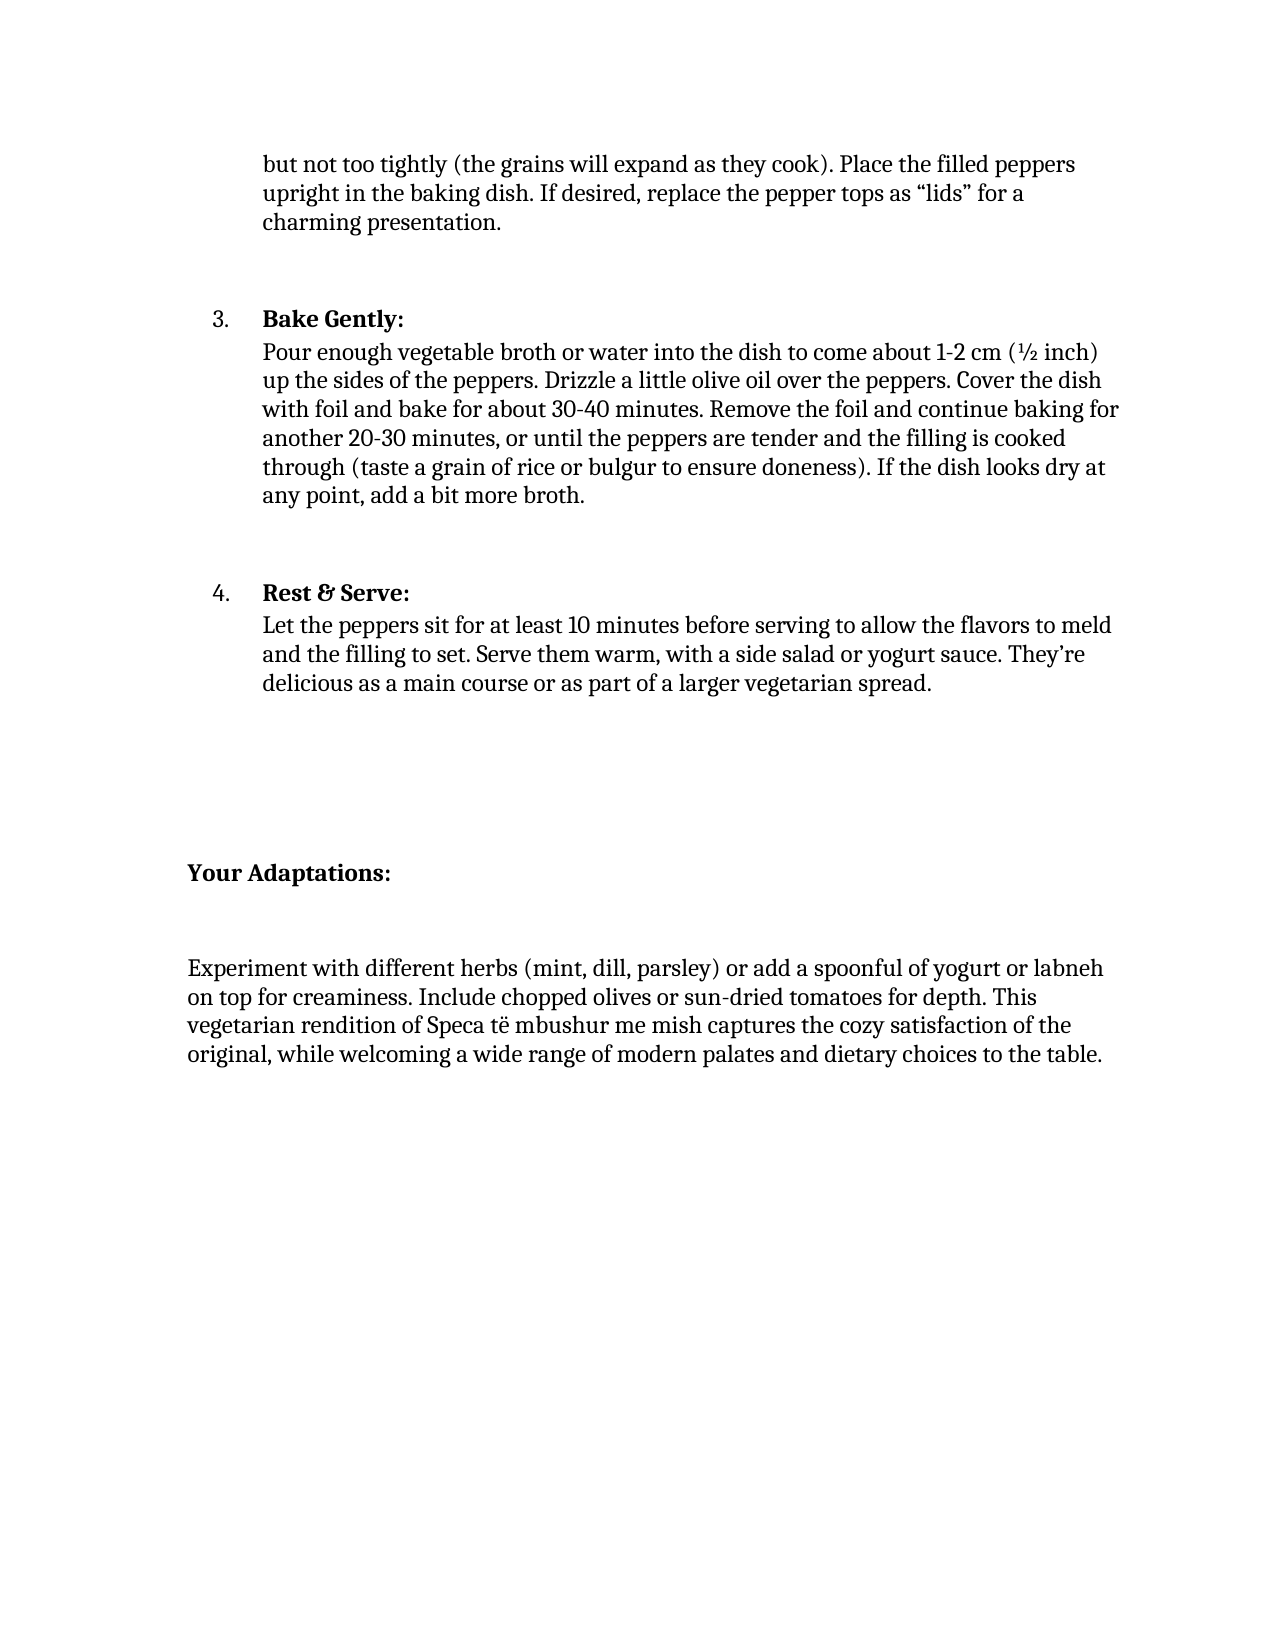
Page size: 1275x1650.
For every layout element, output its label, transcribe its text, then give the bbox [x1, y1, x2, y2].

text Let the peppers sit for at least 10 minutes before serving to allow the flavors to meld and the filling to set. Serve them warm, with a side salad or yogurt sauce. They’re delicious as a main course or as part of a larger vegetarian spread. [262, 611, 1125, 697]
text Pour enough vegetable broth or water into the dish to come about 1-2 cm (½ inch) up the sides of the peppers. Drizzle a little olive oil over the peppers. Cover the dish with foil and bake for about 30-40 minutes. Remove the foil and continue baking for another 20-30 minutes, or until the peppers are tender and the filling is cooked through (taste a grain of rice or bulgur to ensure doneness). If the dish looks dry at any point, add a bit more broth. [262, 337, 1125, 510]
list Bake Gently: [212, 305, 1125, 334]
list Rest & Serve: [212, 579, 1125, 607]
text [262, 150, 1125, 236]
text Experiment with different herbs (mint, dill, parsley) or add a spoonful of yogurt or labneh on top for creaminess. Include chopped olives or sun-dried tomatoes for depth. This vegetarian rendition of Speca të mbushur me mish captures the cozy satisfaction of the original, while welcoming a wide range of modern palates and dietary choices to the table. [187, 954, 1125, 1069]
text Your Adaptations: [187, 859, 1125, 887]
